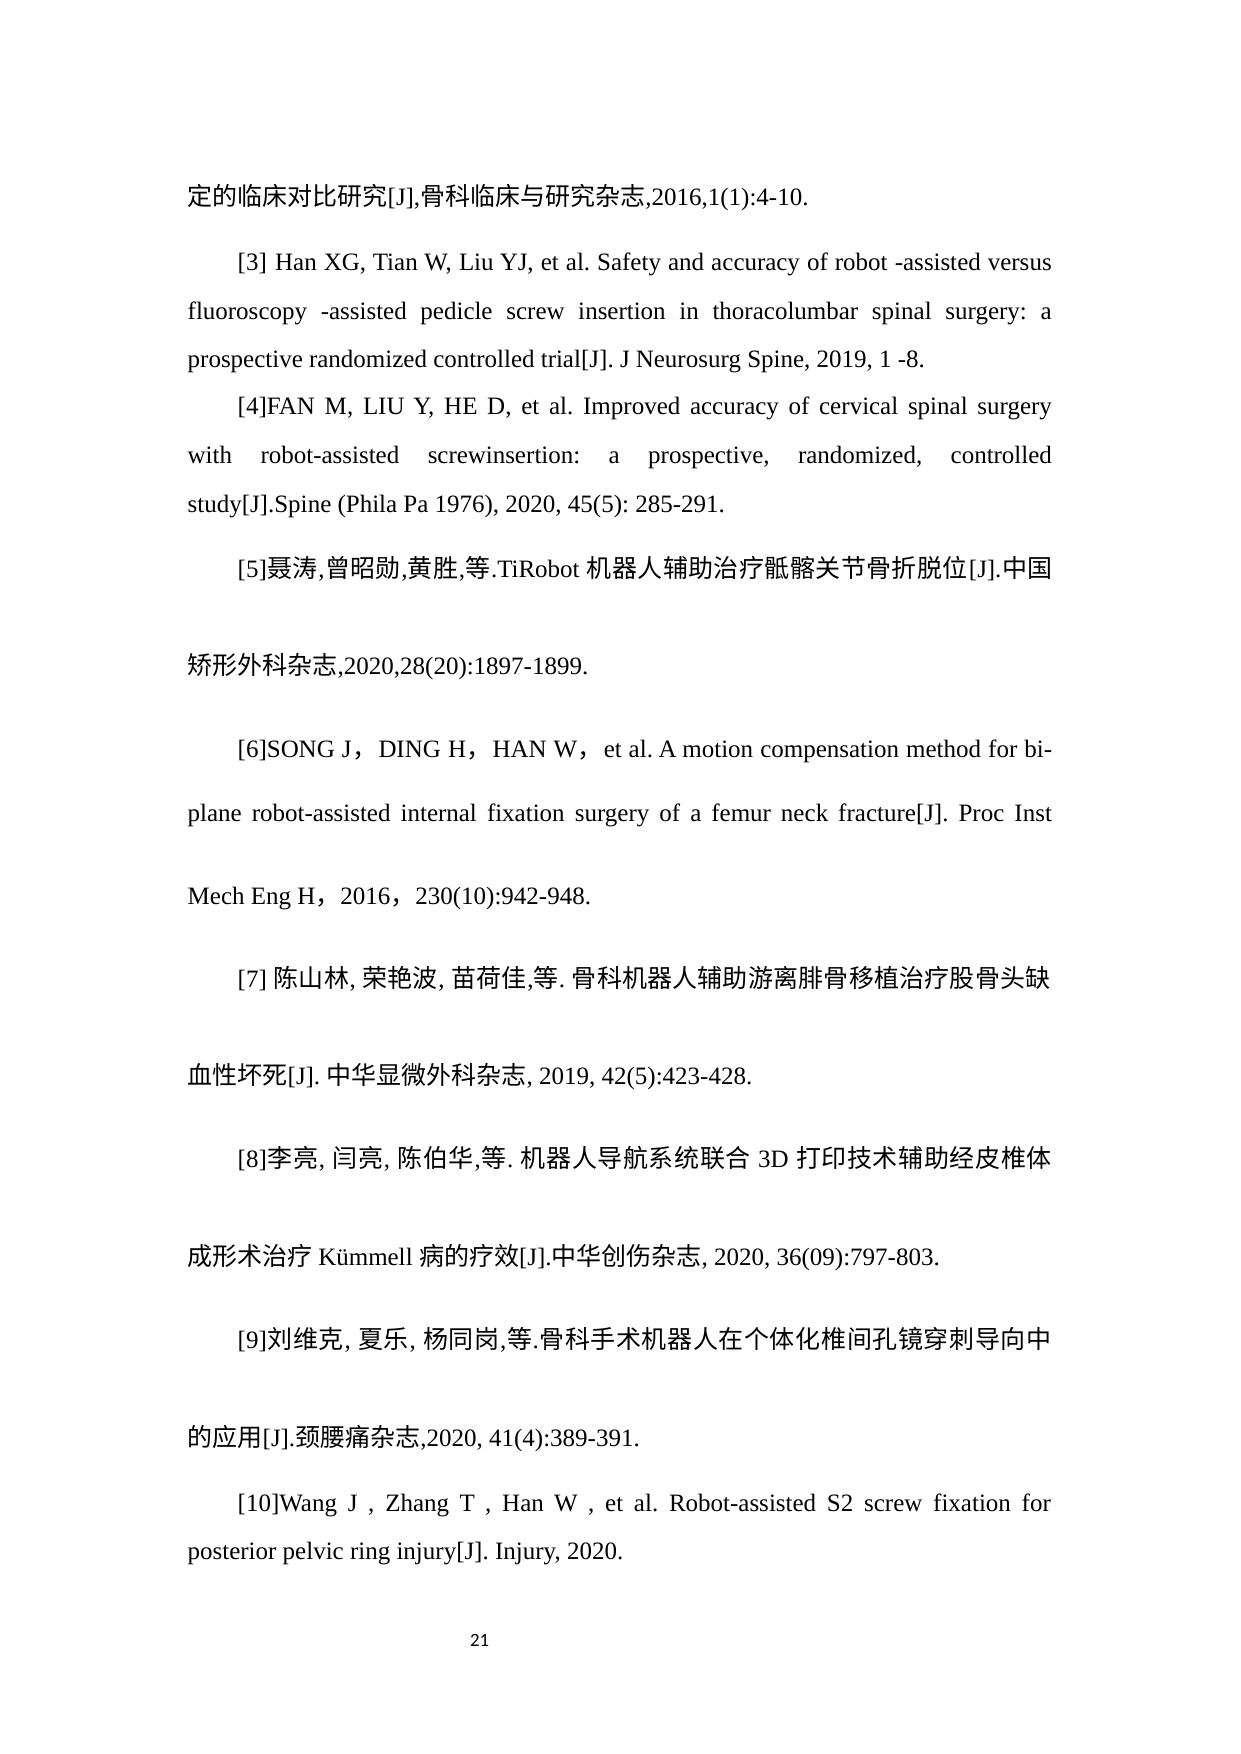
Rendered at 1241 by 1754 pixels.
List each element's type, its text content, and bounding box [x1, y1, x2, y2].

text [8]李亮, 闫亮, 陈伯华,等. 机器人导航系统联合 3D 打印技术辅助经皮椎体成形术治疗 Kümmell 病的疗效[J].中华创伤杂志, 2020, 36(09):797-803. [187, 1124, 1053, 1287]
text [5]聂涛,曾昭勋,黄胜,等.TiRobot 机器人辅助治疗骶髂关节骨折脱位[J].中国矫形外科杂志,2020,28(20):1897-1899. [187, 534, 1053, 696]
text [4]FAN M, LIU Y, HE D, et al. Improved accuracy of cervical spinal surgery with robot-assisted screwinsertion: a prospective, randomized, controlled study[J].Spine (Phila Pa 1976), 2020, 45(5): 285-291. [187, 389, 1053, 519]
text [9]刘维克, 夏乐, 杨同岗,等.骨科手术机器人在个体化椎间孔镜穿刺导向中的应用[J].颈腰痛杂志,2020, 41(4):389-391. [187, 1305, 1053, 1468]
text [6]SONG J，DING H，HAN W，et al. A motion compensation method for bi-plane robot-assisted internal fixation surgery of a femur neck fracture[J]. Proc Inst Mech Eng H，2016，230(10):942-948. [187, 714, 1053, 926]
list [187, 162, 1053, 227]
text [10]Wang J , Zhang T , Han W , et al. Robot-assisted S2 screw fixation for posterior pelvic ring injury[J]. Injury, 2020. [187, 1486, 1053, 1567]
text [7] 陈山林, 荣艳波, 苗荷佳,等. 骨科机器人辅助游离腓骨移植治疗股骨头缺血性坏死[J]. 中华显微外科杂志, 2019, 42(5):423-428. [187, 944, 1053, 1106]
list Han XG, Tian W, Liu YJ, et al. Safety and accuracy of robot -assisted versus fluoroscopy -assisted pedicle screw insertion in thoracolumbar spinal surgery: a prospective randomized controlled trial[J]. J Neurosurg Spine, 2019, 1 -8. [187, 245, 1053, 375]
